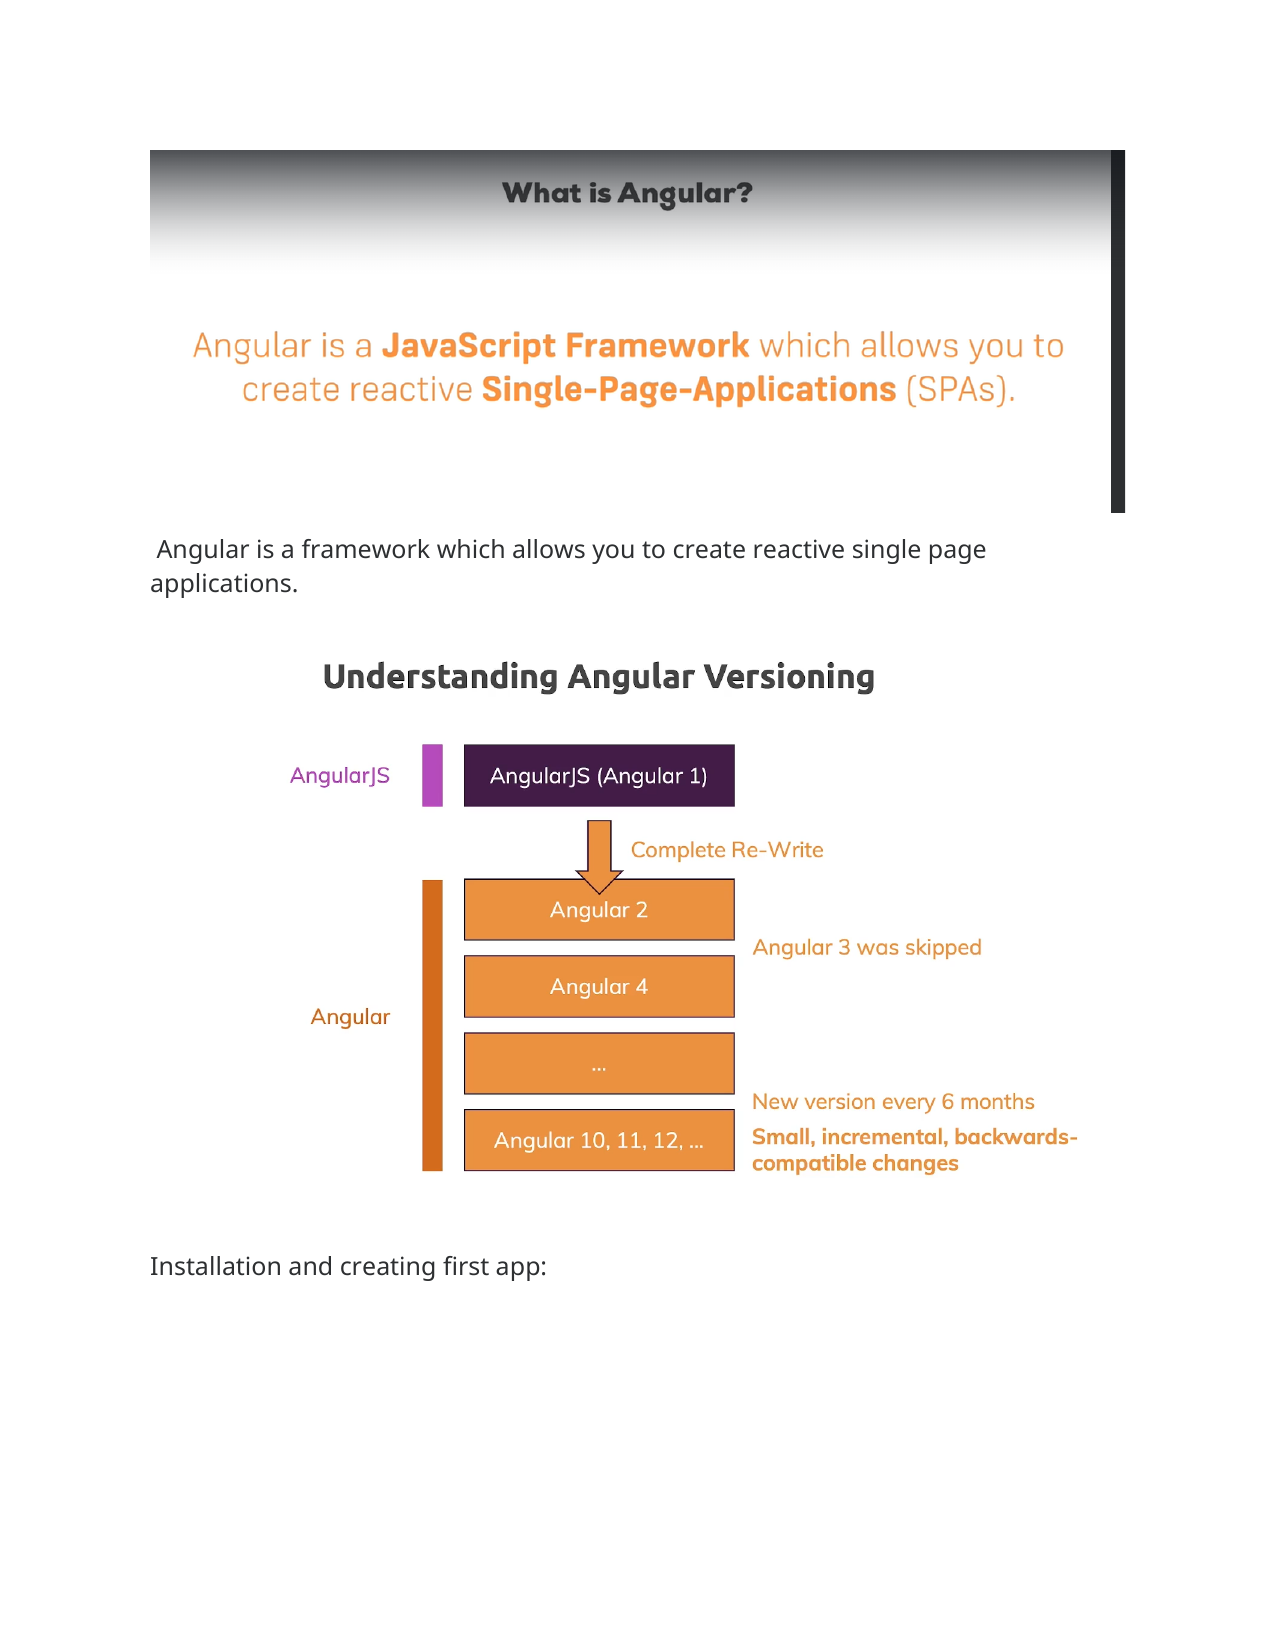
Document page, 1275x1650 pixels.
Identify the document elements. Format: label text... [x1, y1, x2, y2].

picture [150, 634, 1125, 1214]
text Installation and creating first app: [150, 1248, 1125, 1282]
text Angular is a framework which allows you to create reactive single page applications. [150, 532, 1125, 600]
picture [150, 150, 1125, 513]
